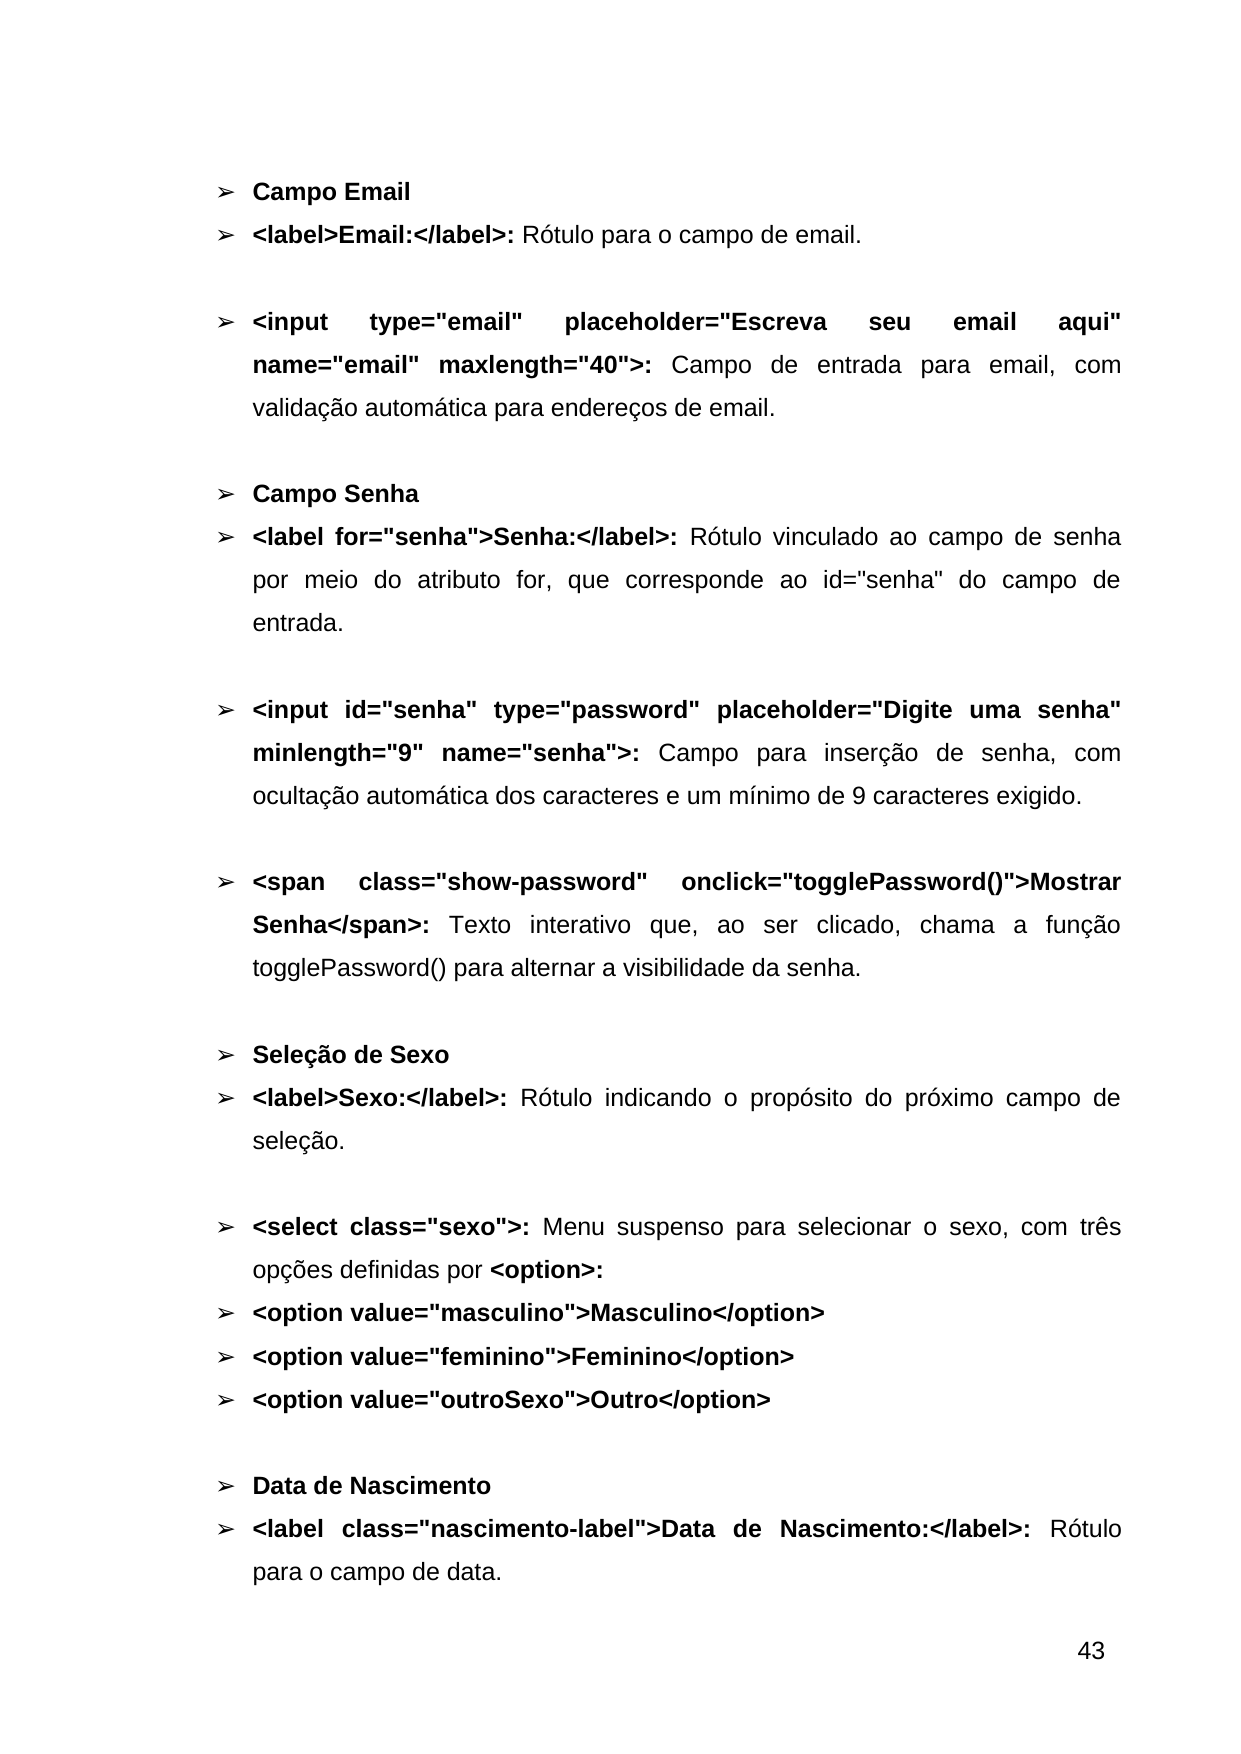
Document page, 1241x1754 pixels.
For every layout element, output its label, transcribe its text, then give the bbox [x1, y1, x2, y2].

list <input type="email" placeholder="Escreva seu email aqui" name="email" maxlength="40">: Campo de entrada para email, com validação automática para endereços de email. [215, 307, 1122, 422]
list Campo Email [215, 177, 1122, 206]
list <label>Email:</label>: Rótulo para o campo de email. [215, 220, 1122, 249]
list <option value="masculino">Masculino</option> [215, 1298, 1122, 1327]
list <span class="show-password" onclick="togglePassword()">Mostrar Senha</span>: Texto interativo que, ao ser clicado, chama a função togglePassword() para alternar a visibilidade da senha. [215, 867, 1122, 982]
list <input id="senha" type="password" placeholder="Digite uma senha" minlength="9" name="senha">: Campo para inserção de senha, com ocultação automática dos caracteres e um mínimo de 9 caracteres exigido. [215, 695, 1122, 810]
list Campo Senha [215, 479, 1122, 508]
list Data de Nascimento [215, 1471, 1122, 1500]
list <option value="outroSexo">Outro</option> [215, 1385, 1122, 1413]
list <label class="nascimento-label">Data de Nascimento:</label>: Rótulo para o campo de data. [215, 1514, 1122, 1586]
list <select class="sexo">: Menu suspenso para selecionar o sexo, com três opções definidas por <option>: [215, 1212, 1122, 1284]
list <label>Sexo:</label>: Rótulo indicando o propósito do próximo campo de seleção. [215, 1083, 1122, 1155]
list <option value="feminino">Feminino</option> [215, 1342, 1122, 1370]
list <label for="senha">Senha:</label>: Rótulo vinculado ao campo de senha por meio do atributo for, que corresponde ao id="senha" do campo de entrada. [215, 522, 1122, 637]
list Seleção de Sexo [215, 1040, 1122, 1068]
